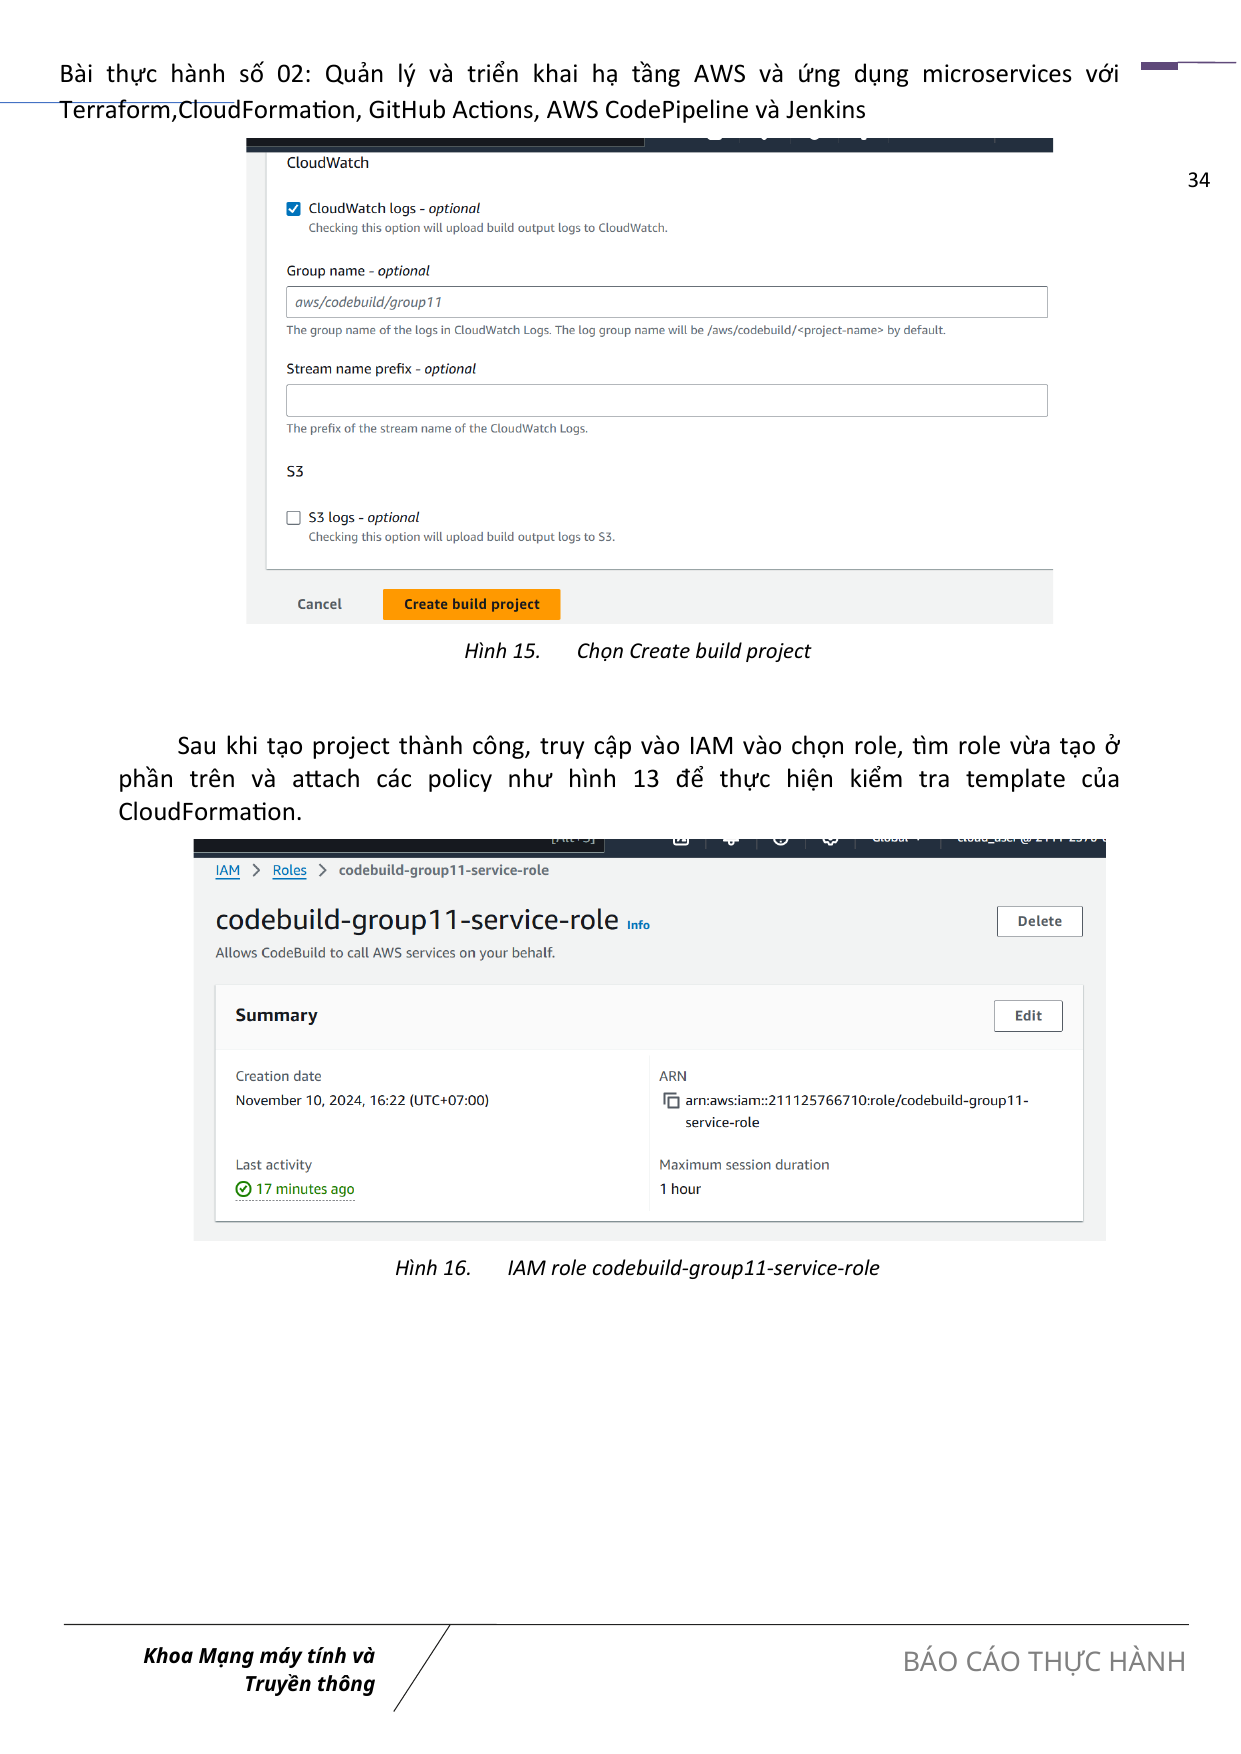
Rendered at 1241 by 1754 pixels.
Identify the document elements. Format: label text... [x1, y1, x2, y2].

text IAM role codebuild-group11-service-role [156, 1253, 1122, 1281]
picture [246, 138, 1054, 624]
text Sau khi tạo project thành công, truy cập vào IAM vào chọn role, tìm role vừa tạo ở phần trên và attach các policy như hình 13 để thực hiện kiểm tra template của CloudFormation. [118, 728, 1122, 827]
text Chọn Create build project [156, 636, 1122, 664]
picture [193, 839, 1106, 1241]
